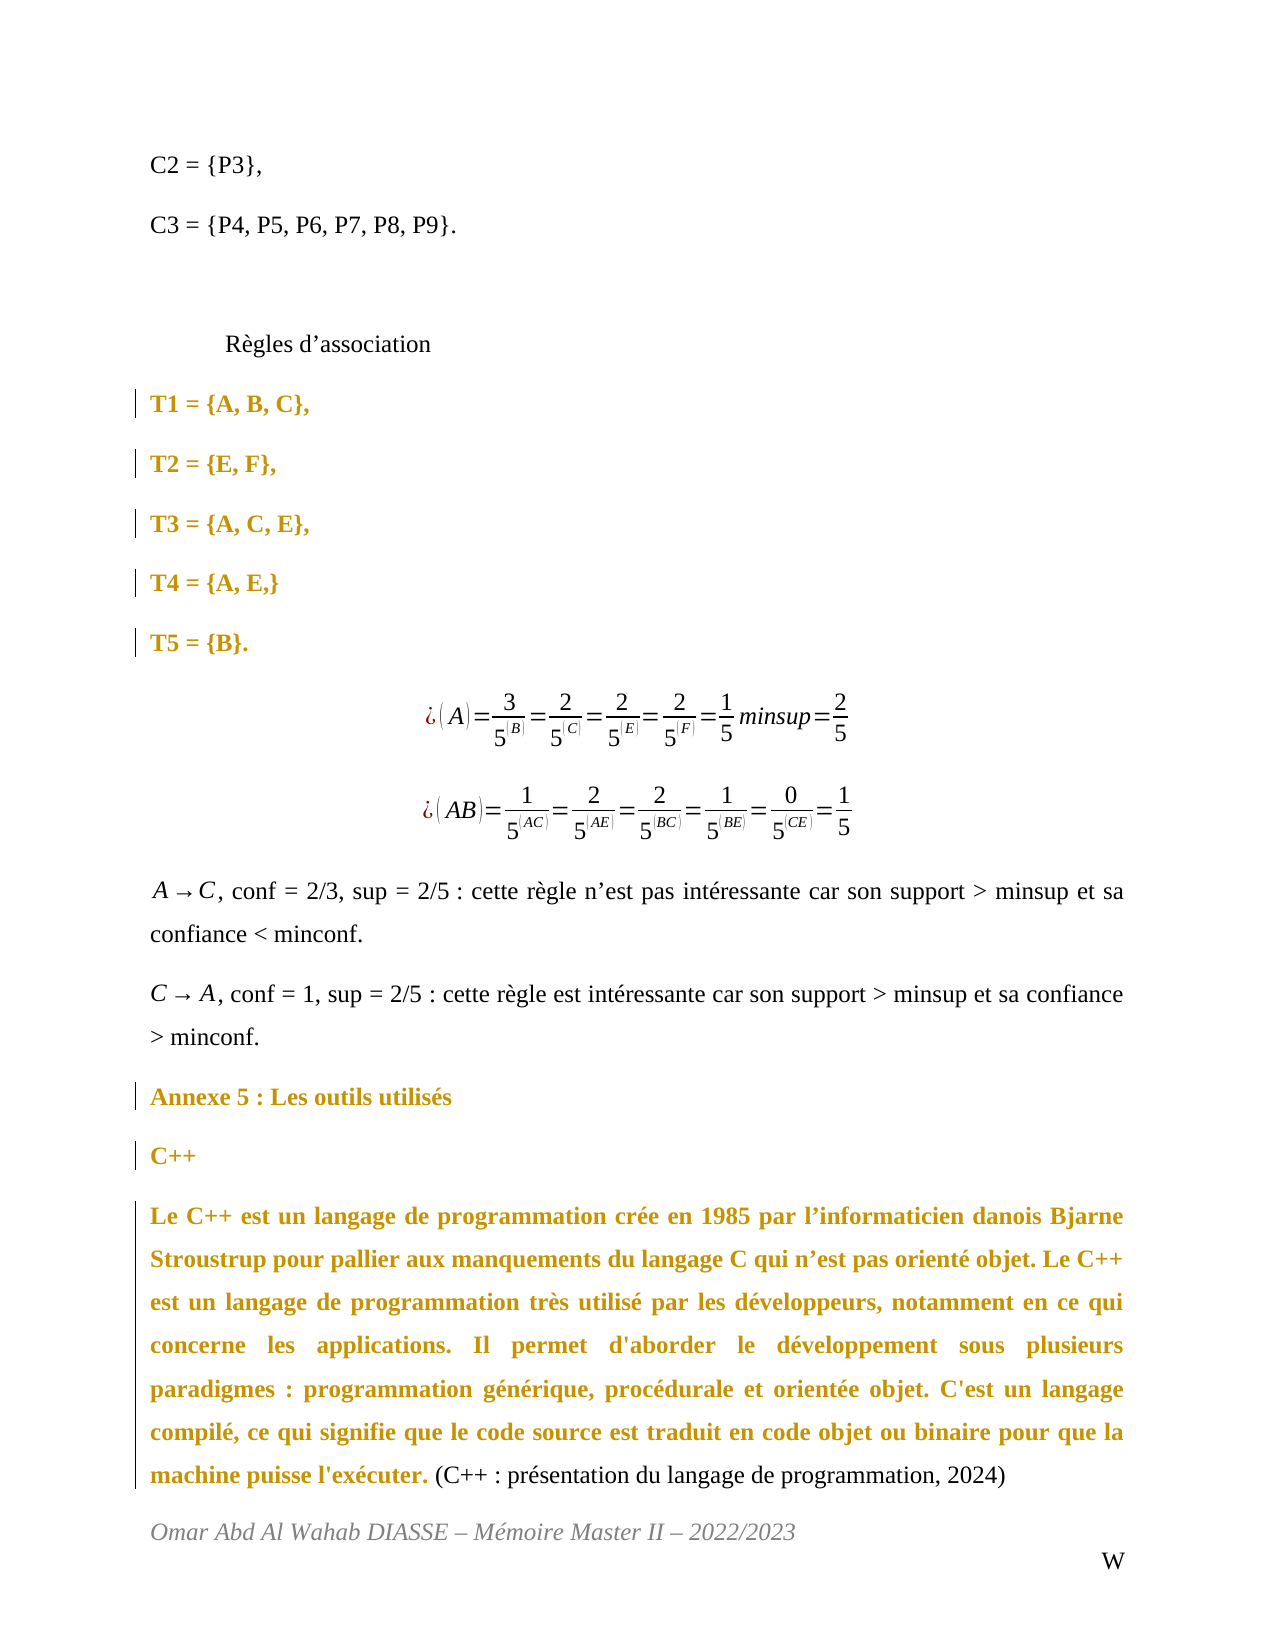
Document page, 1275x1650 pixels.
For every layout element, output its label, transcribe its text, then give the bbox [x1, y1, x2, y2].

text T4 = {A, E,} [150, 568, 1125, 597]
text , conf = 2/3, sup = 2/5 : cette règle n’est pas intéressante car son support > minsup et sa confiance < minconf. [150, 876, 1125, 948]
text T1 = {A, B, C}, [150, 389, 1125, 418]
text T3 = {A, C, E}, [150, 509, 1125, 537]
text C3 = {P4, P5, P6, P7, P8, P9}. [150, 210, 1125, 238]
text Le C++ est un langage de programmation crée en 1985 par l’informaticien danois Bjarne Stroustrup pour pallier aux manquements du langage C qui n’est pas orienté objet. Le C++ est un langage de programmation très utilisé par les développeurs, notamment en ce qui concerne les applications. Il permet d'aborder le développement sous plusieurs paradigmes : programmation générique, procédurale et orientée objet. C'est un langage compilé, ce qui signifie que le code source est traduit en code objet ou binaire pour que la machine puisse l'exécuter. [150, 1201, 1125, 1489]
text T2 = {E, F}, [150, 449, 1125, 478]
text C++ [150, 1141, 1125, 1170]
text C2 = {P3}, [150, 150, 1125, 179]
text Annexe 5 : Les outils utilisés [150, 1082, 1125, 1110]
text , conf = 1, sup = 2/5 : cette règle est intéressante car son support > minsup et sa confiance > minconf. [150, 979, 1125, 1051]
text T5 = {B}. [150, 628, 1125, 657]
text Règles d’association [150, 329, 1125, 358]
